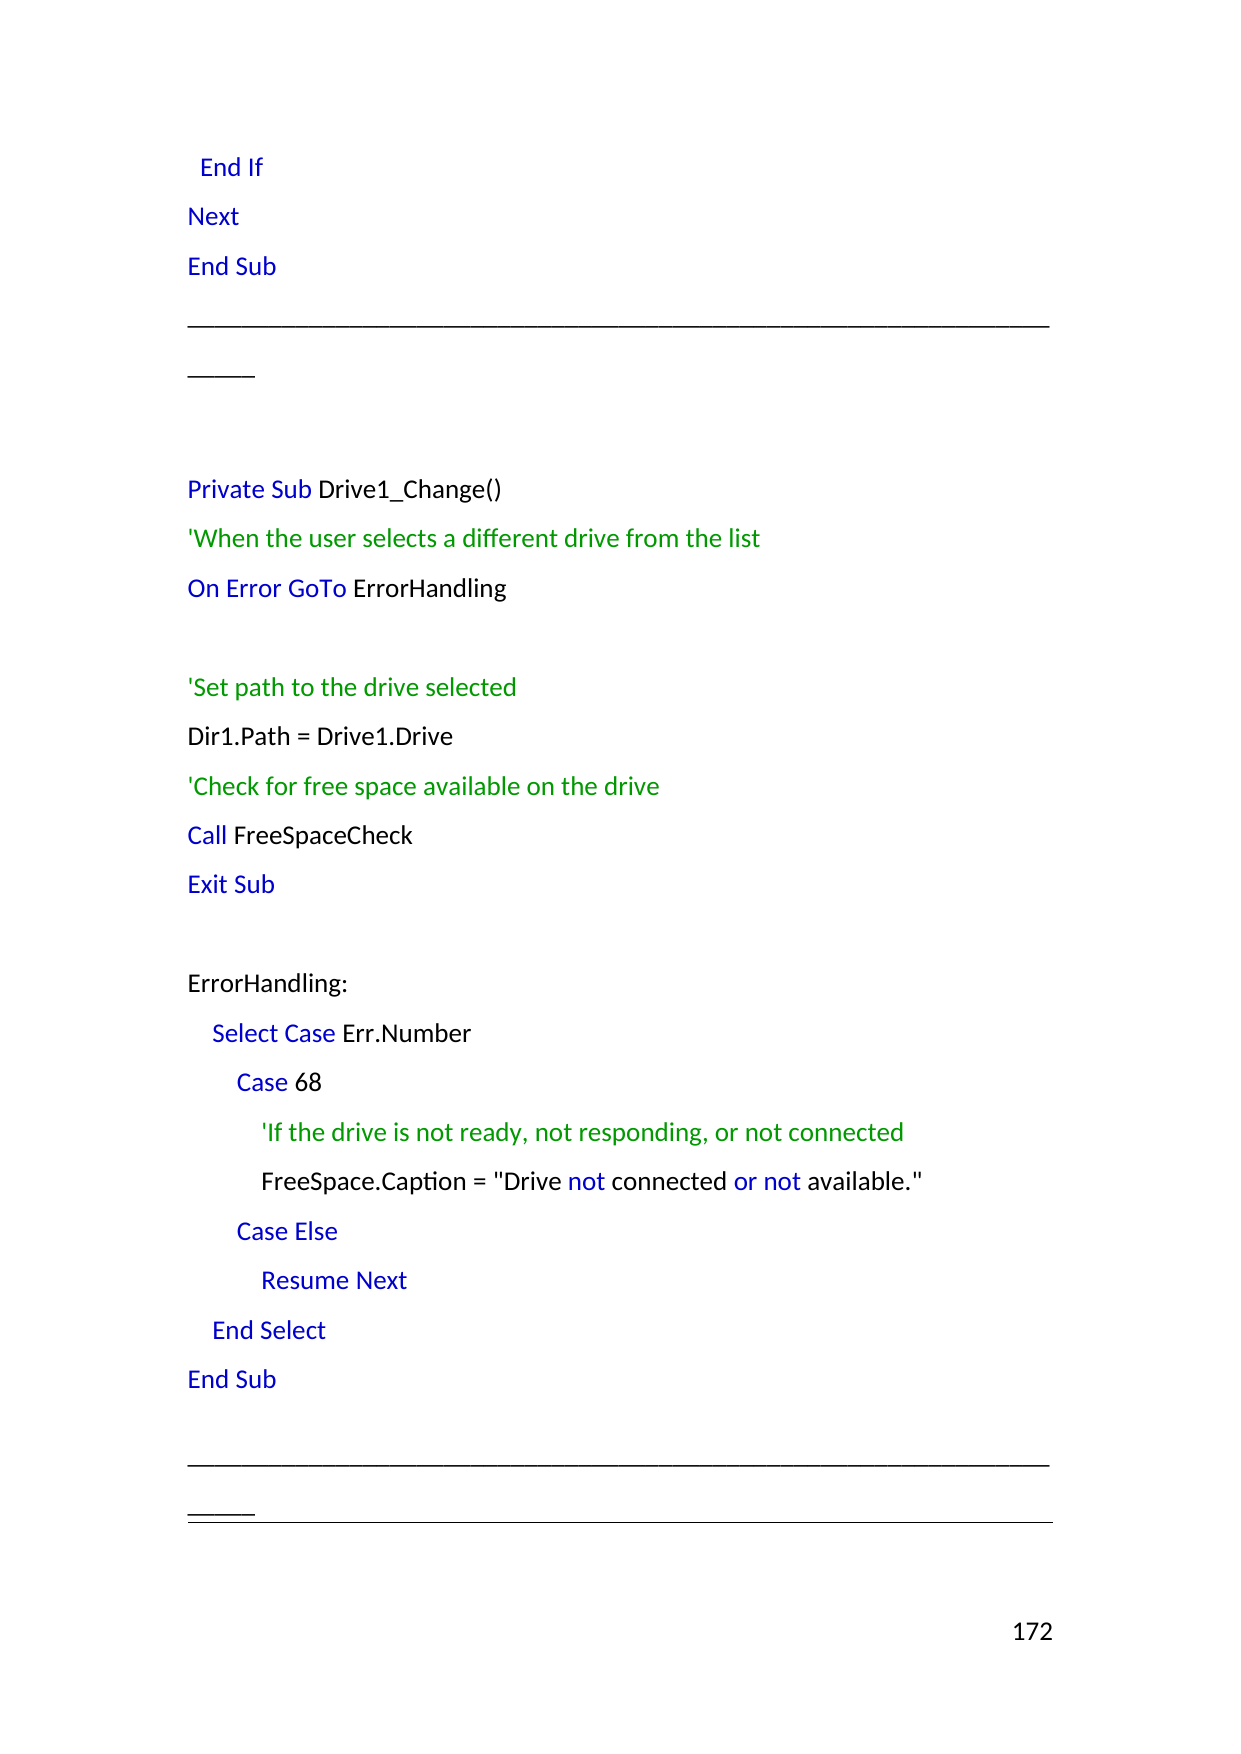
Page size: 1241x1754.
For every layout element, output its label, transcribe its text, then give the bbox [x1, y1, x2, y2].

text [187, 150, 1053, 381]
text _____________________________________________________________________ [187, 1437, 1053, 1523]
text Private Sub Drive1_Change() 'When the user selects a different drive from the list On Error GoTo ErrorHandling 'Set path to the drive selected Dir1.Path = Drive1.Drive 'Check for free space available on the drive Call FreeSpaceCheck Exit Sub ErrorHandling: Select Case Err.Number Case 68 'If the drive is not ready, not responding, or not connected FreeSpace.Caption = "Drive not connected or not available." Case Else Resume Next End Select End Sub [187, 422, 1053, 1396]
